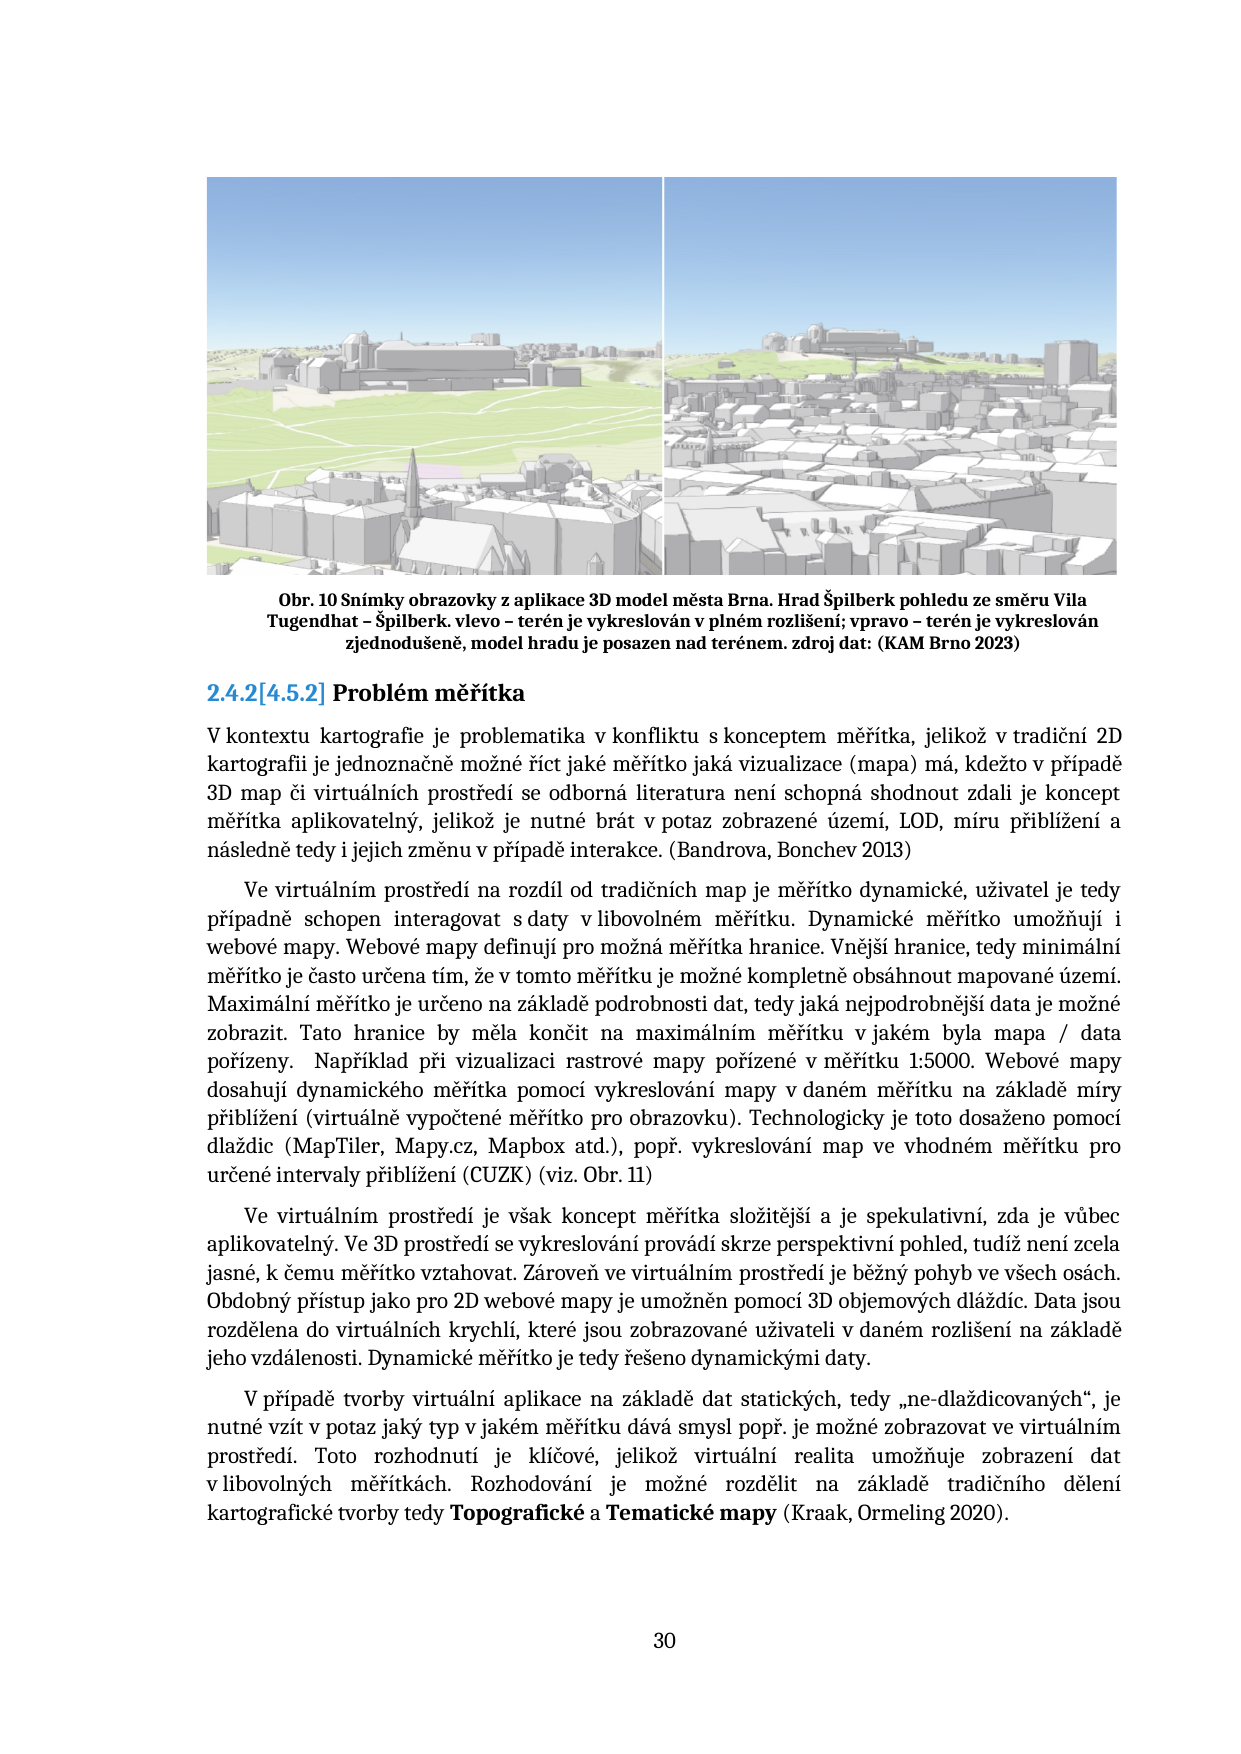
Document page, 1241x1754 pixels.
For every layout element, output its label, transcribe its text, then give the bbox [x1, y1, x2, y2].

text Obr. 10 Snímky obrazovky z aplikace 3D model města Brna. Hrad Špilberk pohledu ze směru Vila Tugendhat – Špilberk. vlevo – terén je vykreslován v plném rozlišení; vpravo – terén je vykreslován zjednodušeně, model hradu je posazen nad terénem. zdroj dat: (KAM Brno 2023) [244, 589, 1122, 654]
text V kontextu kartografie je problematika v konfliktu s konceptem měřítka, jelikož v tradiční 2D kartografii je jednoznačně možné říct jaké měřítko jaká vizualizace (mapa) má, kdežto v případě 3D map či virtuálních prostředí se odborná literatura není schopná shodnout zdali je koncept měřítka aplikovatelný, jelikož je nutné brát v potaz zobrazené území, LOD, míru přiblížení a následně tedy i jejich změnu v případě interakce. (Bandrova, Bonchev 2013) [207, 723, 1122, 863]
text V případě tvorby virtuální aplikace na základě dat statických, tedy „ne-dlaždicovaných“, je nutné vzít v potaz jaký typ v jakém měřítku dává smysl popř. je možné zobrazovat ve virtuálním prostředí. Toto rozhodnutí je klíčové, jelikož virtuální realita umožňuje zobrazení dat v libovolných měřítkách. Rozhodování je možné rozdělit na základě tradičního dělení kartografické tvorby tedy Topografické a Tematické mapy (Kraak, Ormeling 2020). [207, 1386, 1122, 1526]
picture [206, 177, 1117, 575]
subtitle Problém měřítka [207, 679, 1122, 708]
text Ve virtuálním prostředí je však koncept měřítka složitější a je spekulativní, zda je vůbec aplikovatelný. Ve 3D prostředí se vykreslování provádí skrze perspektivní pohled, tudíž není zcela jasné, k čemu měřítko vztahovat. Zároveň ve virtuálním prostředí je běžný pohyb ve všech osách. Obdobný přístup jako pro 2D webové mapy je umožněn pomocí 3D objemových dláždíc. Data jsou rozdělena do virtuálních krychlí, které jsou zobrazované uživateli v daném rozlišení na základě jeho vzdálenosti. Dynamické měřítko je tedy řešeno dynamickými daty. [207, 1203, 1122, 1371]
text Ve virtuálním prostředí na rozdíl od tradičních map je měřítko dynamické, uživatel je tedy případně schopen interagovat s daty v libovolném měřítku. Dynamické měřítko umožňují i webové mapy. Webové mapy definují pro možná měřítka hranice. Vnější hranice, tedy minimální měřítko je často určena tím, že v tomto měřítku je možné kompletně obsáhnout mapované území. Maximální měřítko je určeno na základě podrobnosti dat, tedy jaká nejpodrobnější data je možné zobrazit. Tato hranice by měla končit na maximálním měřítku v jakém byla mapa / data pořízeny. Například při vizualizaci rastrové mapy pořízené v měřítku 1:5000. Webové mapy dosahují dynamického měřítka pomocí vykreslování mapy v daném měřítku na základě míry přiblížení (virtuálně vypočtené měřítko pro obrazovku). Technologicky je toto dosaženo pomocí dlaždic (MapTiler, Mapy.cz, Mapbox atd.), popř. vykreslování map ve vhodném měřítku pro určené intervaly přiblížení (CUZK) (viz. Obr. 11) [207, 877, 1122, 1188]
